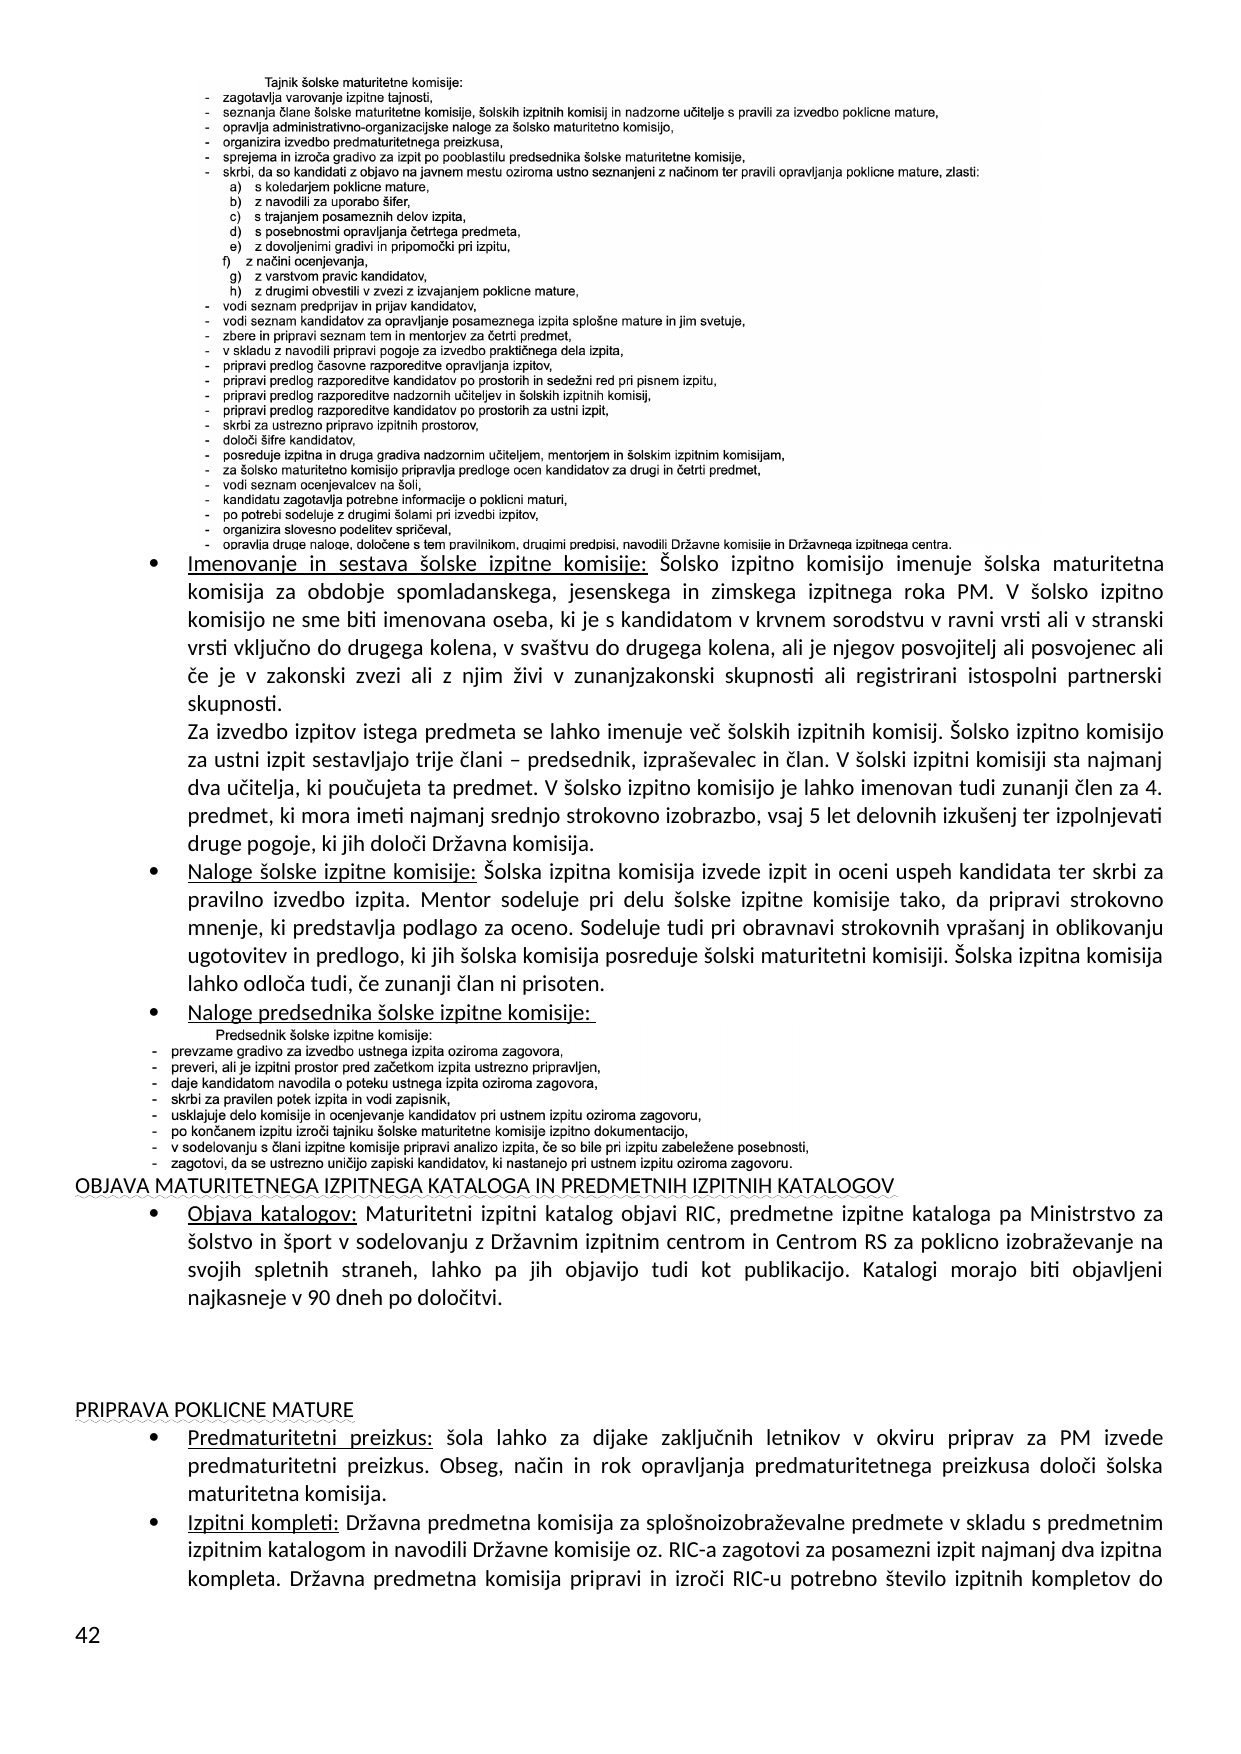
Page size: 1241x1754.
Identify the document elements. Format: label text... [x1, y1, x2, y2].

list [150, 1508, 1165, 1592]
list Objava katalogov: Maturitetni izpitni katalog objavi RIC, predmetne izpitne kataloga pa Ministrstvo za šolstvo in šport v sodelovanju z Državnim izpitnim centrom in Centrom RS za poklicno izobraževanje na svojih spletnih straneh, lahko pa jih objavijo tudi kot publikacijo. Katalogi morajo biti objavljeni najkasneje v 90 dneh po določitvi. [150, 1199, 1165, 1311]
list Naloge predsednika šolske izpitne komisije: [150, 998, 1165, 1026]
text PRIPRAVA POKLICNE MATURE [75, 1396, 1165, 1423]
list Za izvedbo izpitov istega predmeta se lahko imenuje več šolskih izpitnih komisij. Šolsko izpitno komisijo za ustni izpit sestavljajo trije člani – predsednik, izpraševalec in član. V šolski izpitni komisiji sta najmanj dva učitelja, ki poučujeta ta predmet. V šolsko izpitno komisijo je lahko imenovan tudi zunanji člen za 4. predmet, ki mora imeti najmanj srednjo strokovno izobrazbo, vsaj 5 let delovnih izkušenj ter izpolnjevati druge pogoje, ki jih določi Državna komisija. [187, 717, 1165, 857]
list Predmaturitetni preizkus: šola lahko za dijake zaključnih letnikov v okviru priprav za PM izvede predmaturitetni preizkus. Obseg, način in rok opravljanja predmaturitetnega preizkusa določi šolska maturitetna komisija. [150, 1423, 1165, 1508]
picture [150, 1025, 814, 1172]
list Naloge šolske izpitne komisije: Šolska izpitna komisija izvede izpit in oceni uspeh kandidata ter skrbi za pravilno izvedbo izpita. Mentor sodeluje pri delu šolske izpitne komisije tako, da pripravi strokovno mnenje, ki predstavlja podlago za oceno. Sodeluje tudi pri obravnavi strokovnih vprašanj in oblikovanju ugotovitev in predlogo, ki jih šolska komisija posreduje šolski maturitetni komisiji. Šolska izpitna komisija lahko odloča tudi, če zunanji član ni prisoten. [150, 857, 1165, 998]
list Imenovanje in sestava šolske izpitne komisije: Šolsko izpitno komisijo imenuje šolska maturitetna komisija za obdobje spomladanskega, jesenskega in zimskega izpitnega roka PM. V šolsko izpitno komisijo ne sme biti imenovana oseba, ki je s kandidatom v krvnem sorodstvu v ravni vrsti ali v stranski vrsti vključno do drugega kolena, v svaštvu do drugega kolena, ali je njegov posvojitelj ali posvojenec ali če je v zakonski zvezi ali z njim živi v zunanjzakonski skupnosti ali registrirani istospolni partnerski skupnosti. [150, 549, 1165, 717]
text OBJAVA MATURITETNEGA IZPITNEGA KATALOGA IN PREDMETNIH IZPITNIH KATALOGOV [75, 1171, 1165, 1199]
picture [197, 75, 1044, 550]
